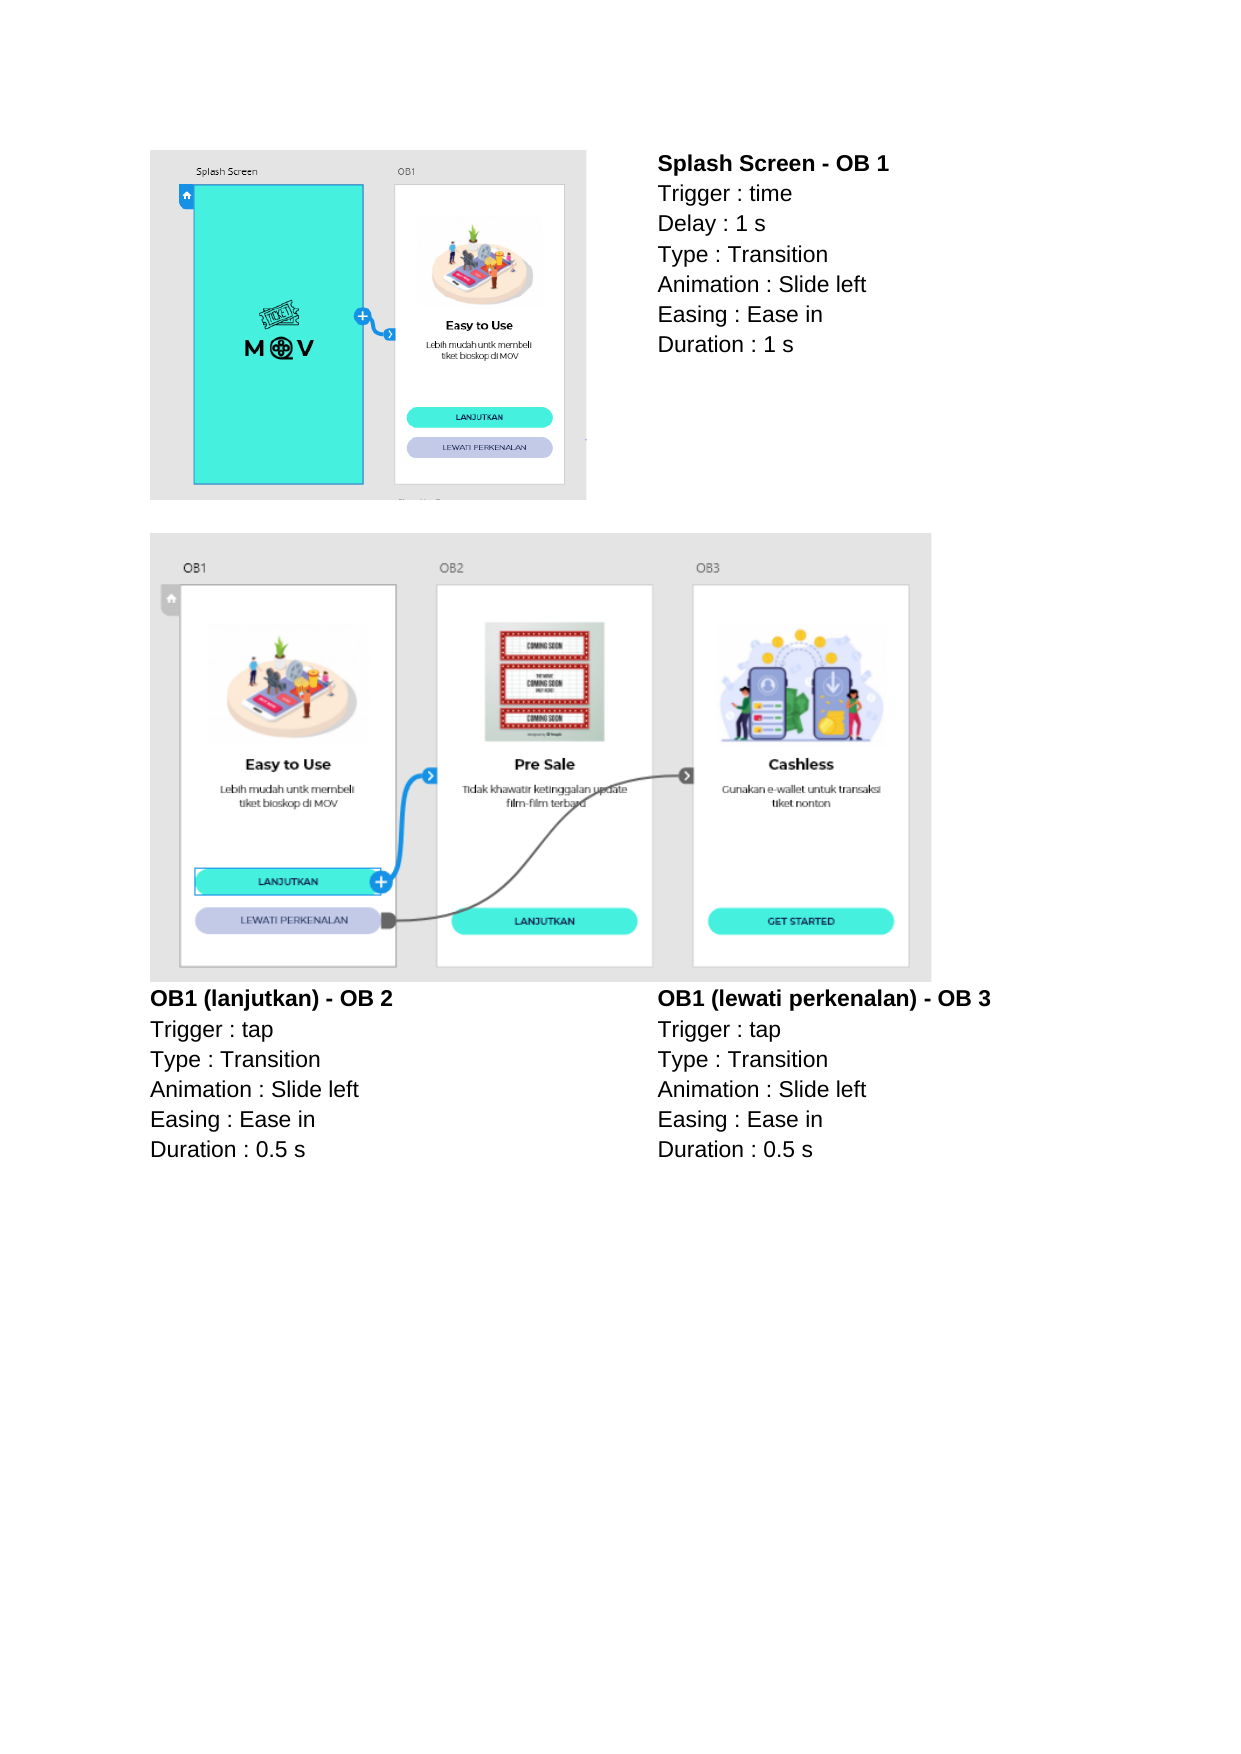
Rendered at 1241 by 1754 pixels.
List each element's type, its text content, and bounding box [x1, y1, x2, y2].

text Splash Screen - OB 1 [657, 150, 1090, 176]
text Trigger : tap [150, 1016, 582, 1042]
text Animation : Slide left [657, 271, 1090, 297]
text Easing : Ease in [657, 1106, 1090, 1132]
text Delay : 1 s [657, 210, 1090, 237]
text OB1 (lanjutkan) - OB 2 [150, 985, 582, 1012]
text OB1 (lewati perkenalan) - OB 3 [657, 985, 1090, 1012]
text Trigger : tap [657, 1016, 1090, 1042]
text Duration : 0.5 s [657, 1136, 1090, 1163]
text Type : Transition [150, 1046, 582, 1072]
text Animation : Slide left [657, 1076, 1090, 1102]
text Easing : Ease in [657, 301, 1090, 327]
text Animation : Slide left [150, 1076, 582, 1102]
text Type : Transition [657, 1046, 1090, 1072]
text Duration : 1 s [657, 331, 1090, 358]
picture [150, 150, 587, 500]
picture [150, 533, 932, 982]
text Easing : Ease in [150, 1106, 582, 1132]
text Type : Transition [657, 241, 1090, 267]
text Duration : 0.5 s [150, 1136, 582, 1163]
text Trigger : time [657, 180, 1090, 207]
